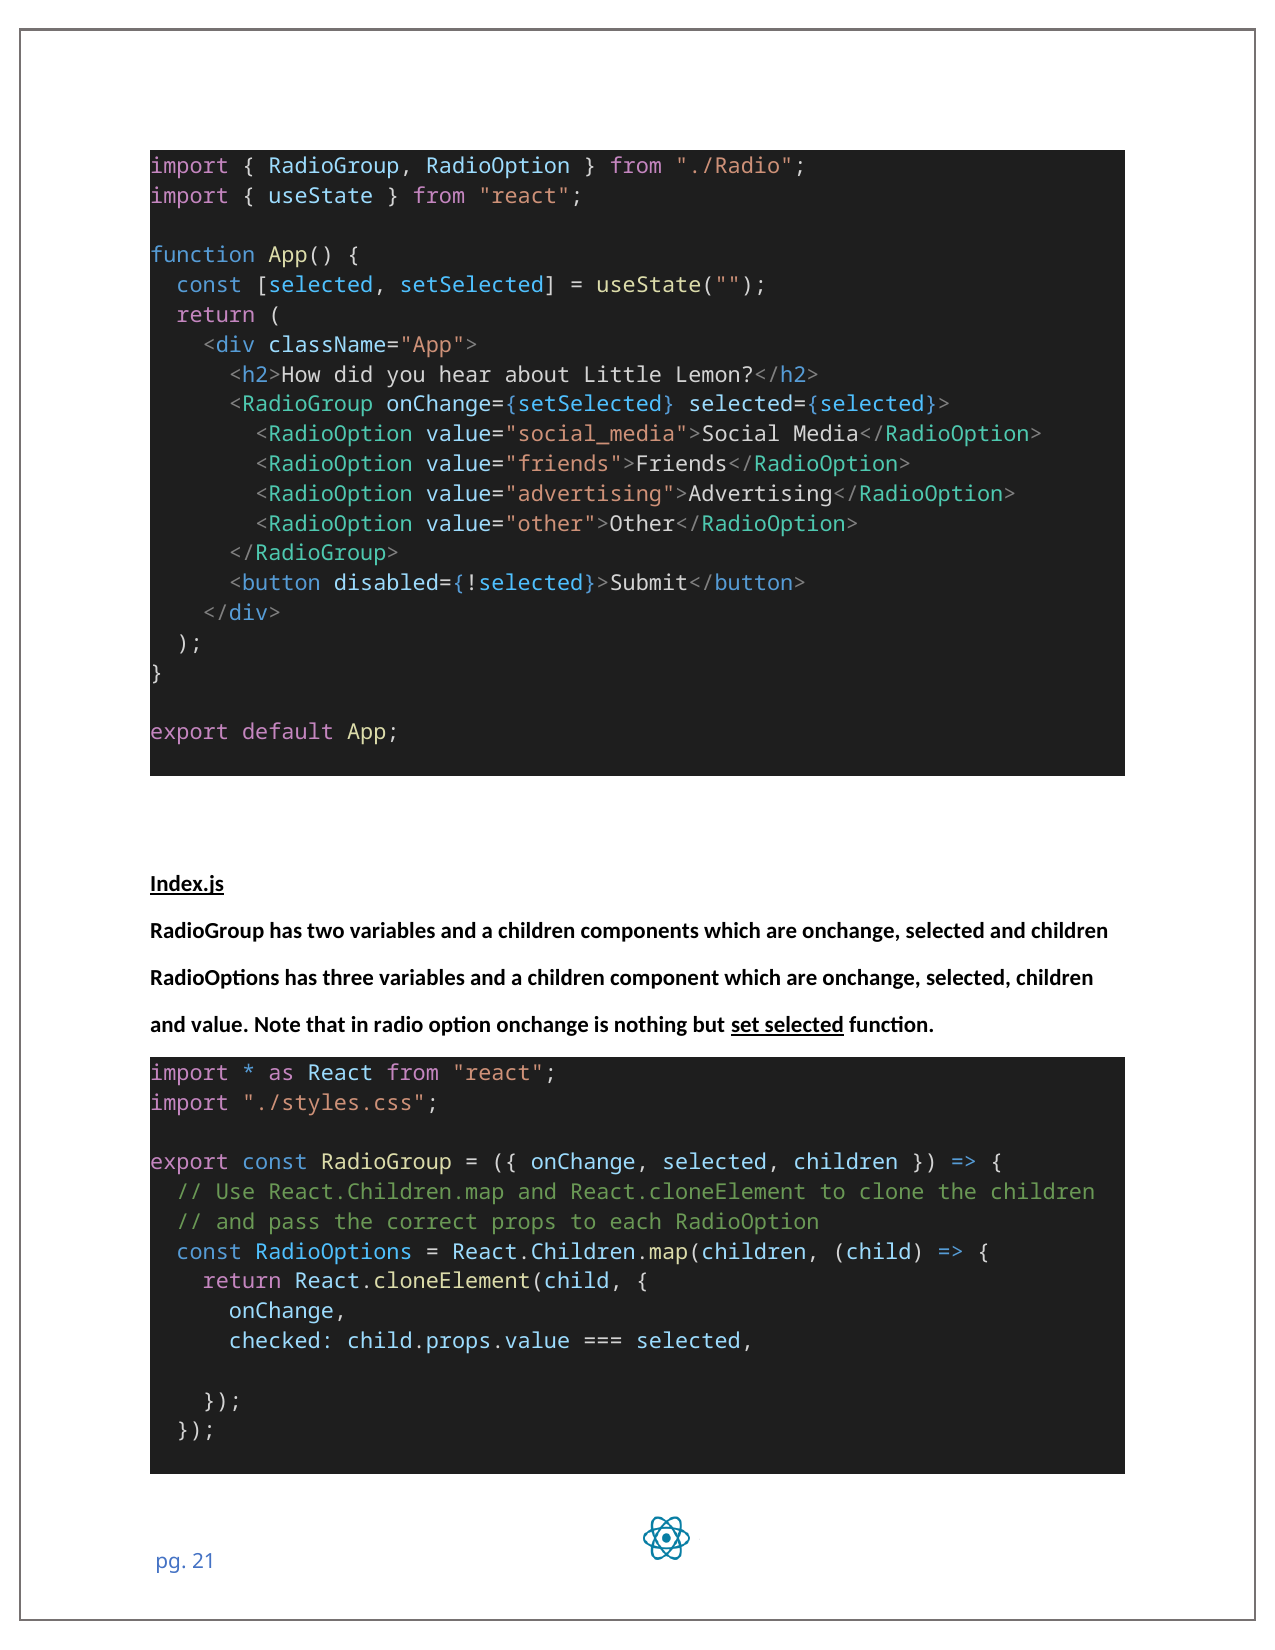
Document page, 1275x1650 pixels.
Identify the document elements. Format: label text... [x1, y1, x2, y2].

text import { RadioGroup, RadioOption } from "./Radio"; [150, 150, 1125, 180]
text const [selected, setSelected] = useState(""); [150, 269, 1125, 299]
text RadioGroup has two variables and a children components which are onchange, selected and children [150, 916, 1125, 944]
text // Use React.Children.map and React.cloneElement to clone the children [150, 1176, 1125, 1206]
text </RadioGroup> [150, 537, 1125, 567]
text }); [150, 1414, 1125, 1444]
text }); [150, 1384, 1125, 1414]
text ); [150, 627, 1125, 656]
text onChange, [150, 1295, 1125, 1325]
text <RadioOption value="advertising">Advertising</RadioOption> [150, 478, 1125, 507]
text <RadioGroup onChange={setSelected} selected={selected}> [150, 388, 1125, 418]
text export const RadioGroup = ({ onChange, selected, children }) => { [150, 1146, 1125, 1176]
text and value. Note that in radio option onchange is nothing but set selected function. [150, 1010, 1125, 1038]
text export default App; [150, 716, 1125, 746]
text } [150, 656, 1125, 686]
text Index.js [150, 869, 1125, 897]
text checked: child.props.value === selected, [150, 1325, 1125, 1355]
text import * as React from "react"; [150, 1057, 1125, 1087]
text <RadioOption value="social_media">Social Media</RadioOption> [150, 418, 1125, 448]
text function App() { [150, 239, 1125, 269]
picture [632, 1508, 700, 1569]
text <h2>How did you hear about Little Lemon?</h2> [150, 358, 1125, 388]
text </div> [150, 597, 1125, 627]
text // and pass the correct props to each RadioOption [150, 1206, 1125, 1236]
text <button disabled={!selected}>Submit</button> [150, 567, 1125, 597]
text return React.cloneElement(child, { [150, 1265, 1125, 1295]
text <RadioOption value="other">Other</RadioOption> [150, 507, 1125, 537]
text import "./styles.css"; [150, 1087, 1125, 1116]
text <div className="App"> [150, 329, 1125, 358]
text RadioOptions has three variables and a children component which are onchange, selected, children [150, 963, 1125, 991]
text <RadioOption value="friends">Friends</RadioOption> [150, 448, 1125, 478]
text import { useState } from "react"; [150, 180, 1125, 209]
text return ( [150, 299, 1125, 329]
text const RadioOptions = React.Children.map(children, (child) => { [150, 1236, 1125, 1265]
